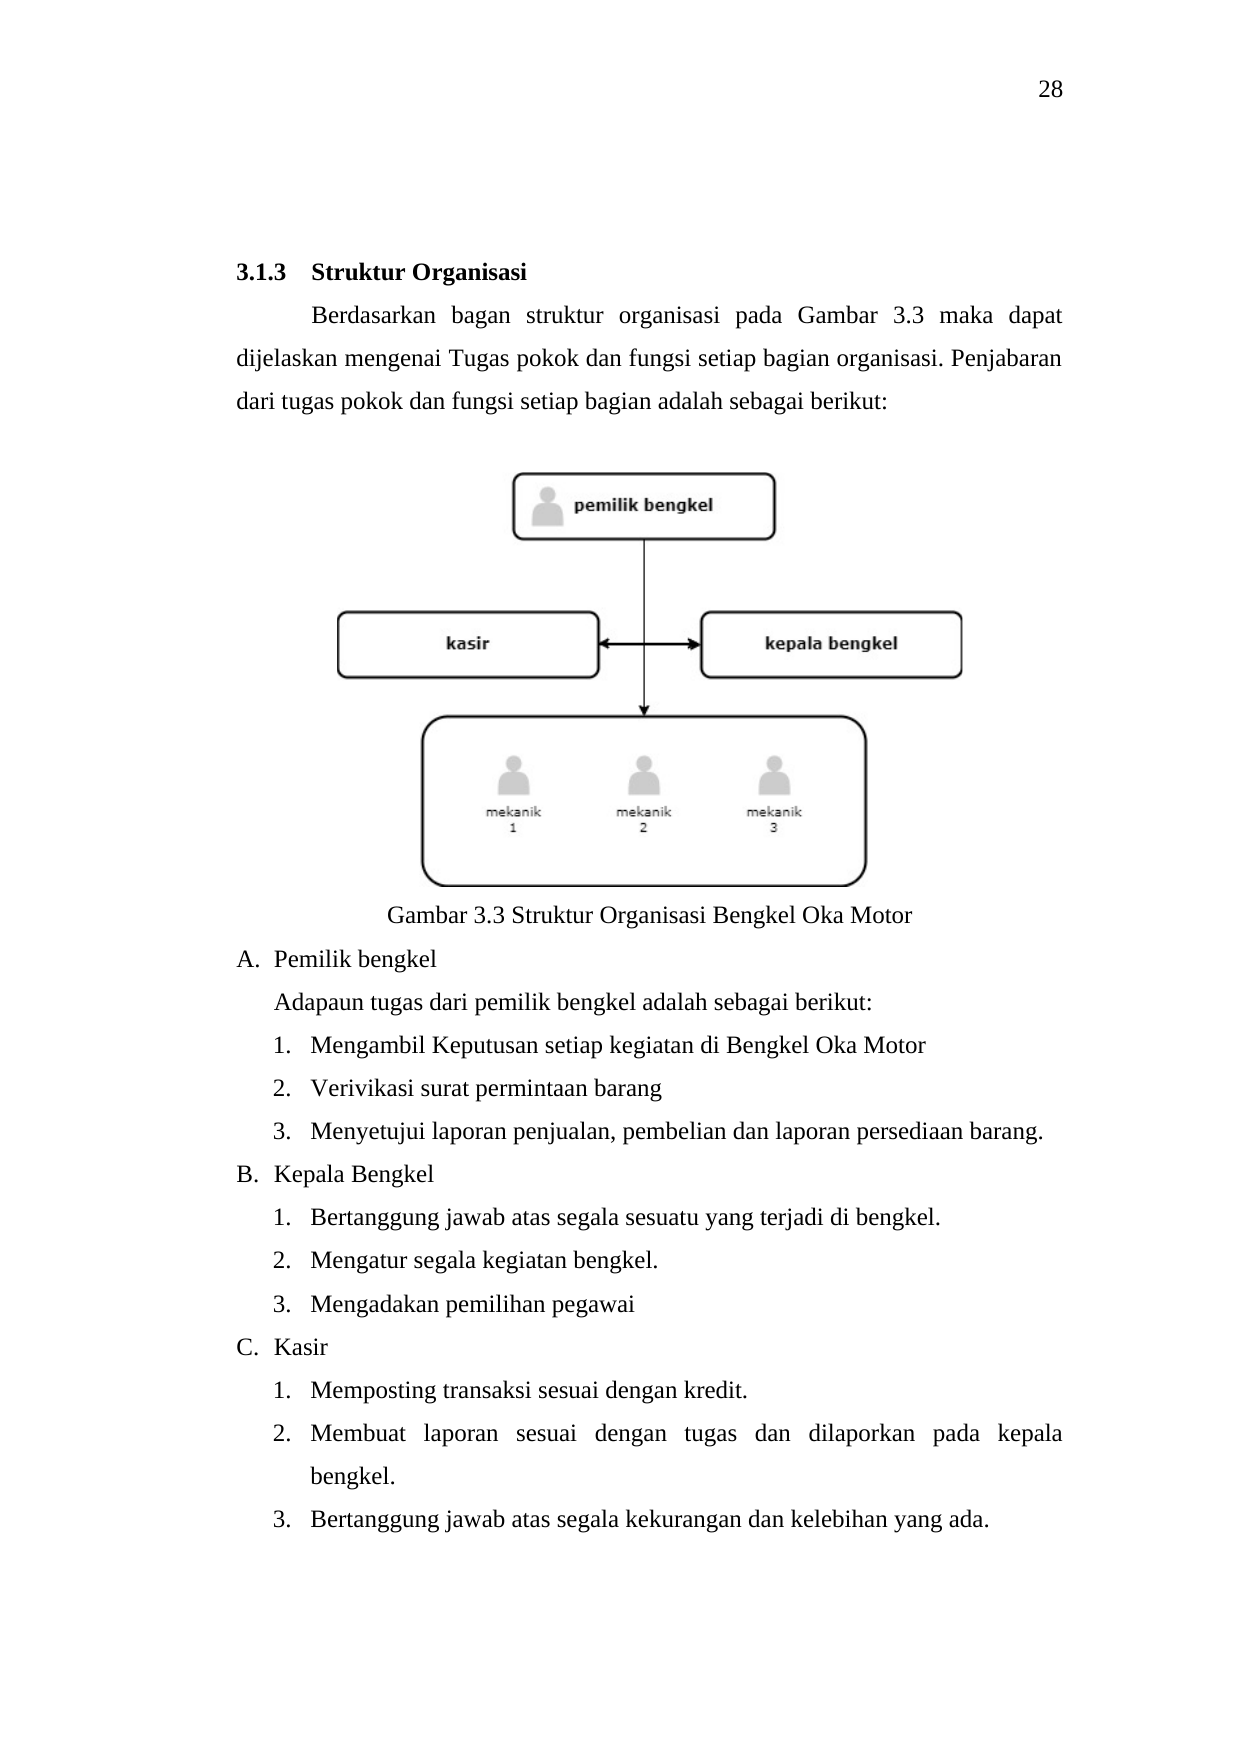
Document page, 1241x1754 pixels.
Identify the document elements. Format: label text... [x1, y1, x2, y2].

list Kasir [236, 1332, 1063, 1361]
picture [337, 472, 963, 887]
list Mengatur segala kegiatan bengkel. [273, 1246, 1063, 1274]
subtitle Struktur Organisasi [236, 257, 1063, 286]
list Membuat laporan sesuai dengan tugas dan dilaporkan pada kepala bengkel. [273, 1418, 1063, 1490]
list Menyetujui laporan penjualan, pembelian dan laporan persediaan barang. [273, 1116, 1063, 1145]
list Bertanggung jawab atas segala kekurangan dan kelebihan yang ada. [273, 1504, 1063, 1533]
list Bertanggung jawab atas segala sesuatu yang terjadi di bengkel. [273, 1202, 1063, 1231]
list Memposting transaksi sesuai dengan kredit. [273, 1375, 1063, 1404]
list Pemilik bengkel [236, 944, 1063, 972]
list Mengambil Keputusan setiap kegiatan di Bengkel Oka Motor [273, 1030, 1063, 1059]
list Adapaun tugas dari pemilik bengkel adalah sebagai berikut: [236, 987, 1063, 1016]
text Berdasarkan bagan struktur organisasi pada Gambar 3.3 maka dapat dijelaskan mengenai Tugas pokok dan fungsi setiap bagian organisasi. Penjabaran dari tugas pokok dan fungsi setiap bagian adalah sebagai berikut: [236, 300, 1063, 415]
text Gambar 3.3 Struktur Organisasi Bengkel Oka Motor [236, 901, 1063, 929]
list Kepala Bengkel [236, 1159, 1063, 1188]
list Mengadakan pemilihan pegawai [273, 1289, 1063, 1317]
list Verivikasi surat permintaan barang [273, 1073, 1063, 1102]
